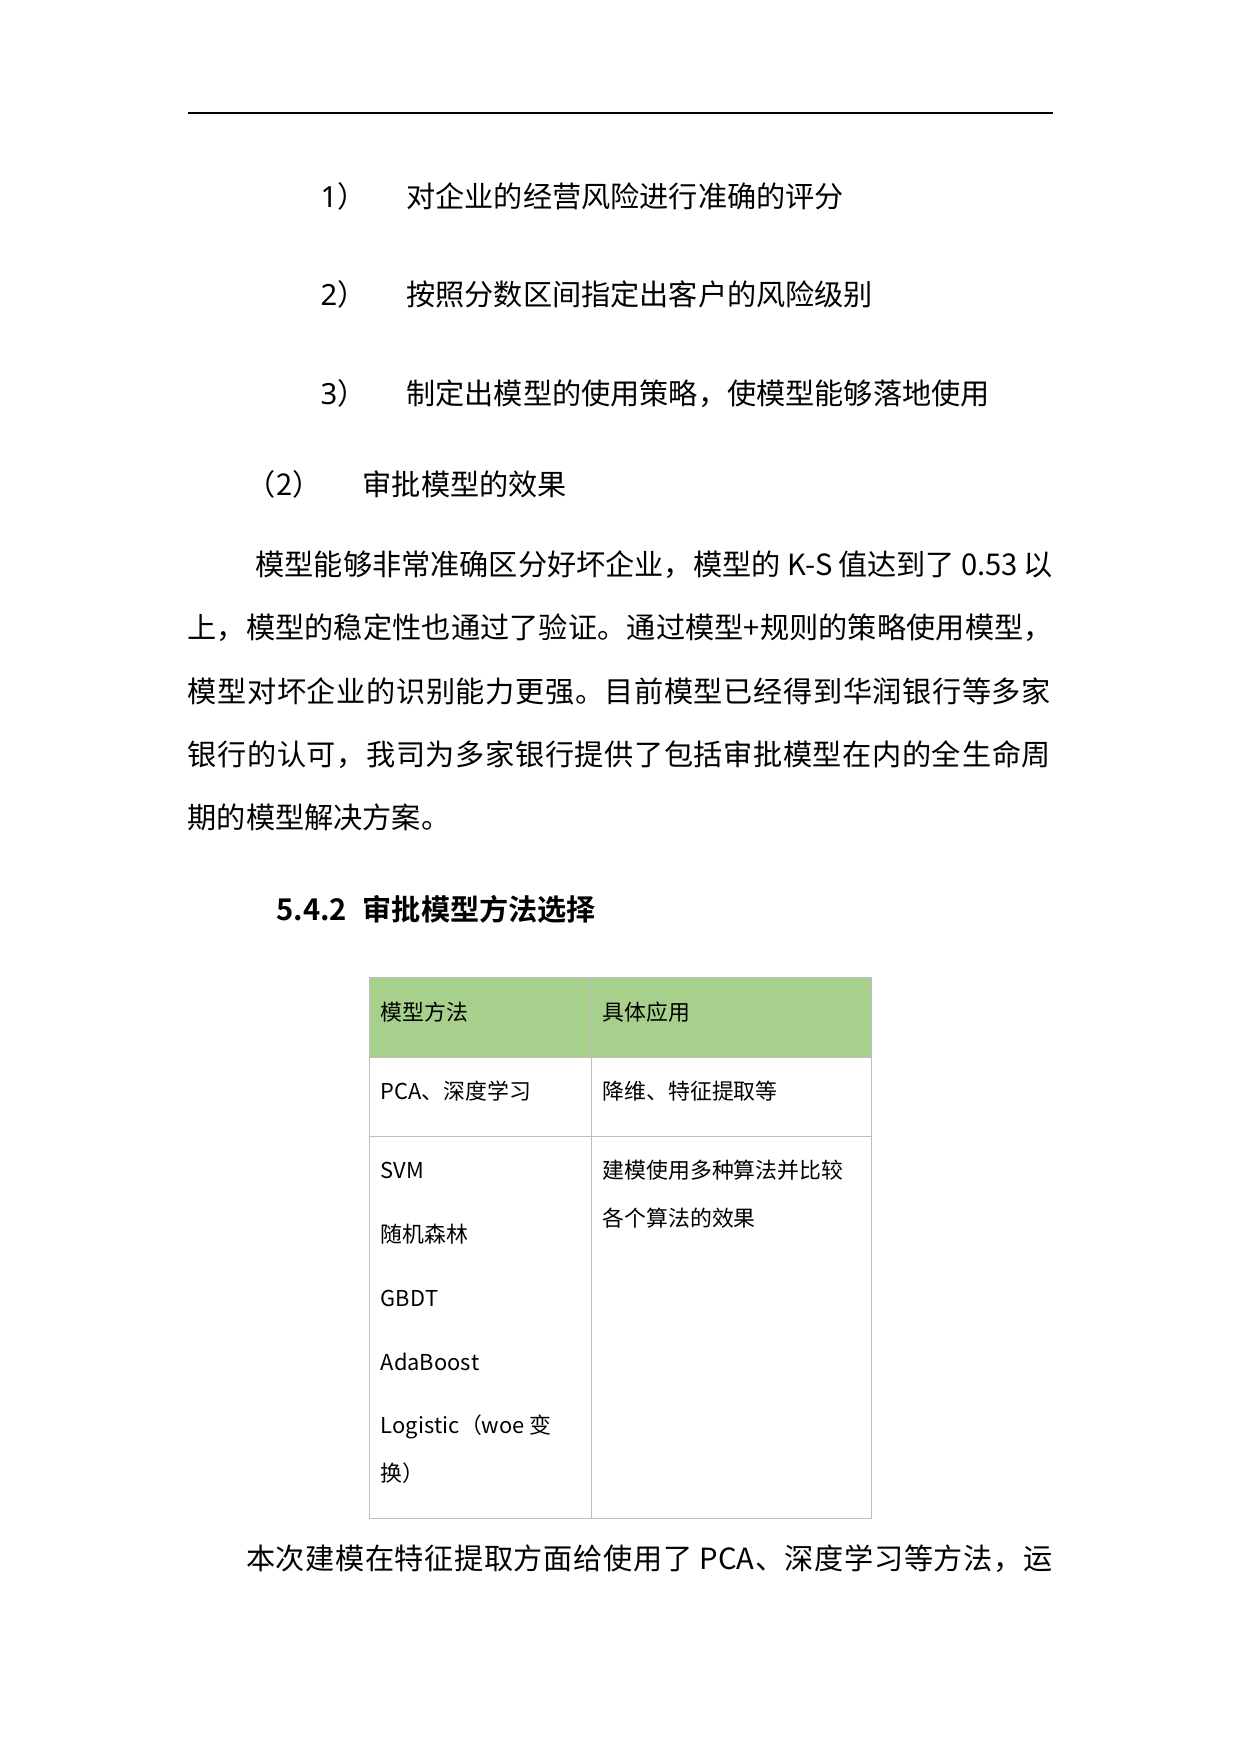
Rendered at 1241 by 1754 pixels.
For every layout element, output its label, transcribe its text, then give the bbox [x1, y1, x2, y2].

list 按照分数区间指定出客户的风险级别 [320, 261, 1053, 326]
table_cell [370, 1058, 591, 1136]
list 对企业的经营风险进行准确的评分 [320, 162, 1053, 227]
list 制定出模型的使用策略，使模型能够落地使用 [320, 359, 1053, 424]
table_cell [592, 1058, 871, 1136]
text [187, 1535, 1053, 1578]
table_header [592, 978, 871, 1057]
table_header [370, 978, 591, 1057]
list 审批模型方法选择 [276, 875, 1053, 940]
list 审批模型的效果 [247, 462, 1053, 504]
text 模型能够非常准确区分好坏企业，模型的K-S值达到了0.53以上，模型的稳定性也通过了验证。通过模型+规则的策略使用模型，模型对坏企业的识别能力更强。目前模型已经得到华润银行等多家银行的认可，我司为多家银行提供了包括审批模型在内的全生命周期的模型解决方案。 [187, 541, 1053, 837]
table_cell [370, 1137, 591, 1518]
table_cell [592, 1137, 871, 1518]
